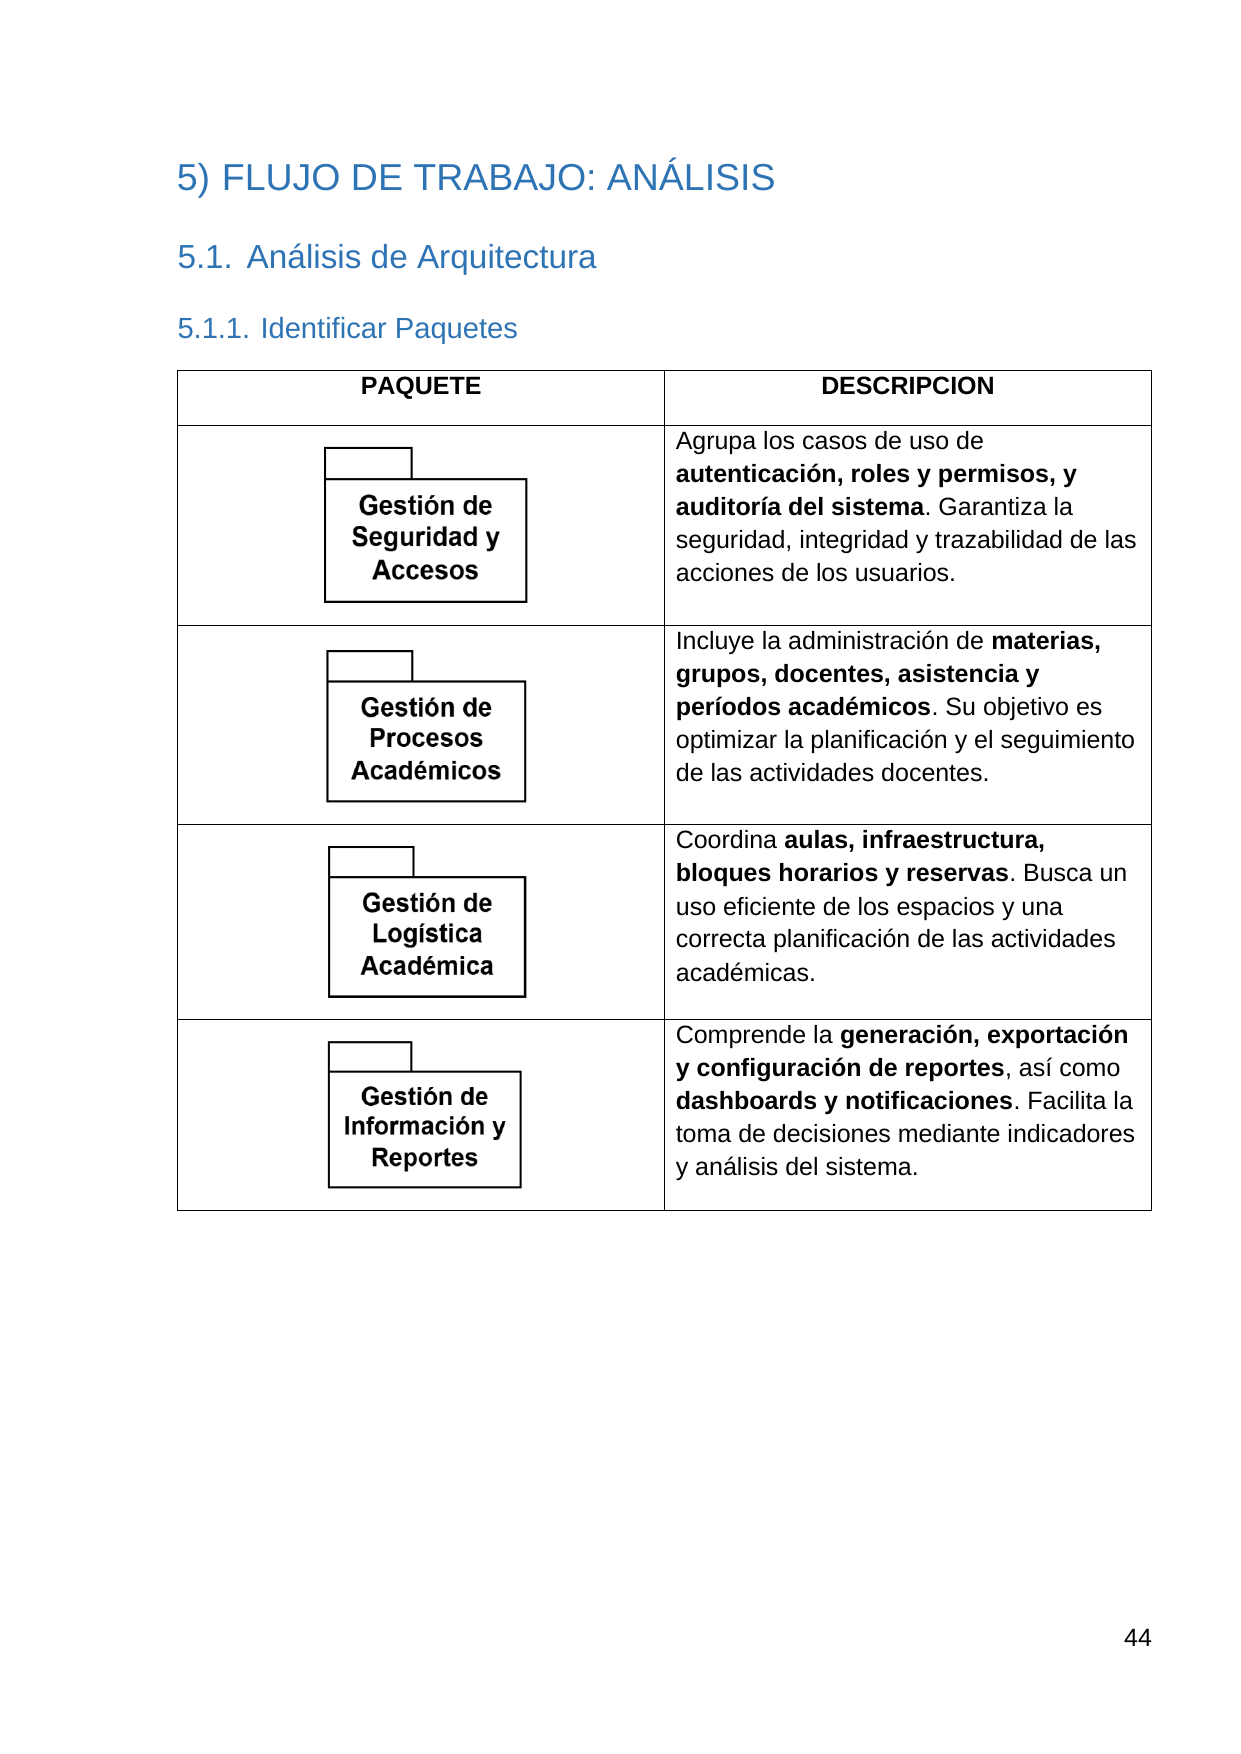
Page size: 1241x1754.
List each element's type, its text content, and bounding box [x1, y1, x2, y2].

picture [303, 425, 552, 626]
table_header PAQUETE [178, 371, 664, 425]
table_cell Incluye la administración de materias, grupos, docentes, asistencia y períodos académicos. Su objetivo es optimizar la planificación y el seguimiento de las actividades docentes. [665, 626, 1151, 824]
subtitle Análisis de Arquitectura [177, 237, 1152, 275]
subtitle FLUJO DE TRABAJO: ANÁLISIS [177, 156, 1152, 199]
table_cell [552, 426, 664, 625]
table_header DESCRIPCION [665, 371, 1151, 425]
table_cell [550, 825, 664, 1019]
table_cell [178, 626, 664, 824]
table_cell [178, 426, 303, 625]
table_cell Comprende la generación, exportación y configuración de reportes, así como dashboards y notificaciones. Facilita la toma de decisiones mediante indicadores y análisis del sistema. [665, 1020, 1151, 1210]
subtitle Identificar Paquetes [177, 311, 1152, 345]
table_cell Coordina aulas, infraestructura, bloques horarios y reservas. Busca un uso eficiente de los espacios y una correcta planificación de las actividades académicas. [665, 825, 1151, 1019]
picture [308, 1021, 543, 1210]
table_cell Agrupa los casos de uso de autenticación, roles y permisos, y auditoría del sistema. Garantiza la seguridad, integridad y trazabilidad de las acciones de los usuarios. [665, 426, 1151, 625]
table_cell [178, 1020, 664, 1210]
table_cell [178, 825, 308, 1019]
picture [306, 630, 550, 1020]
